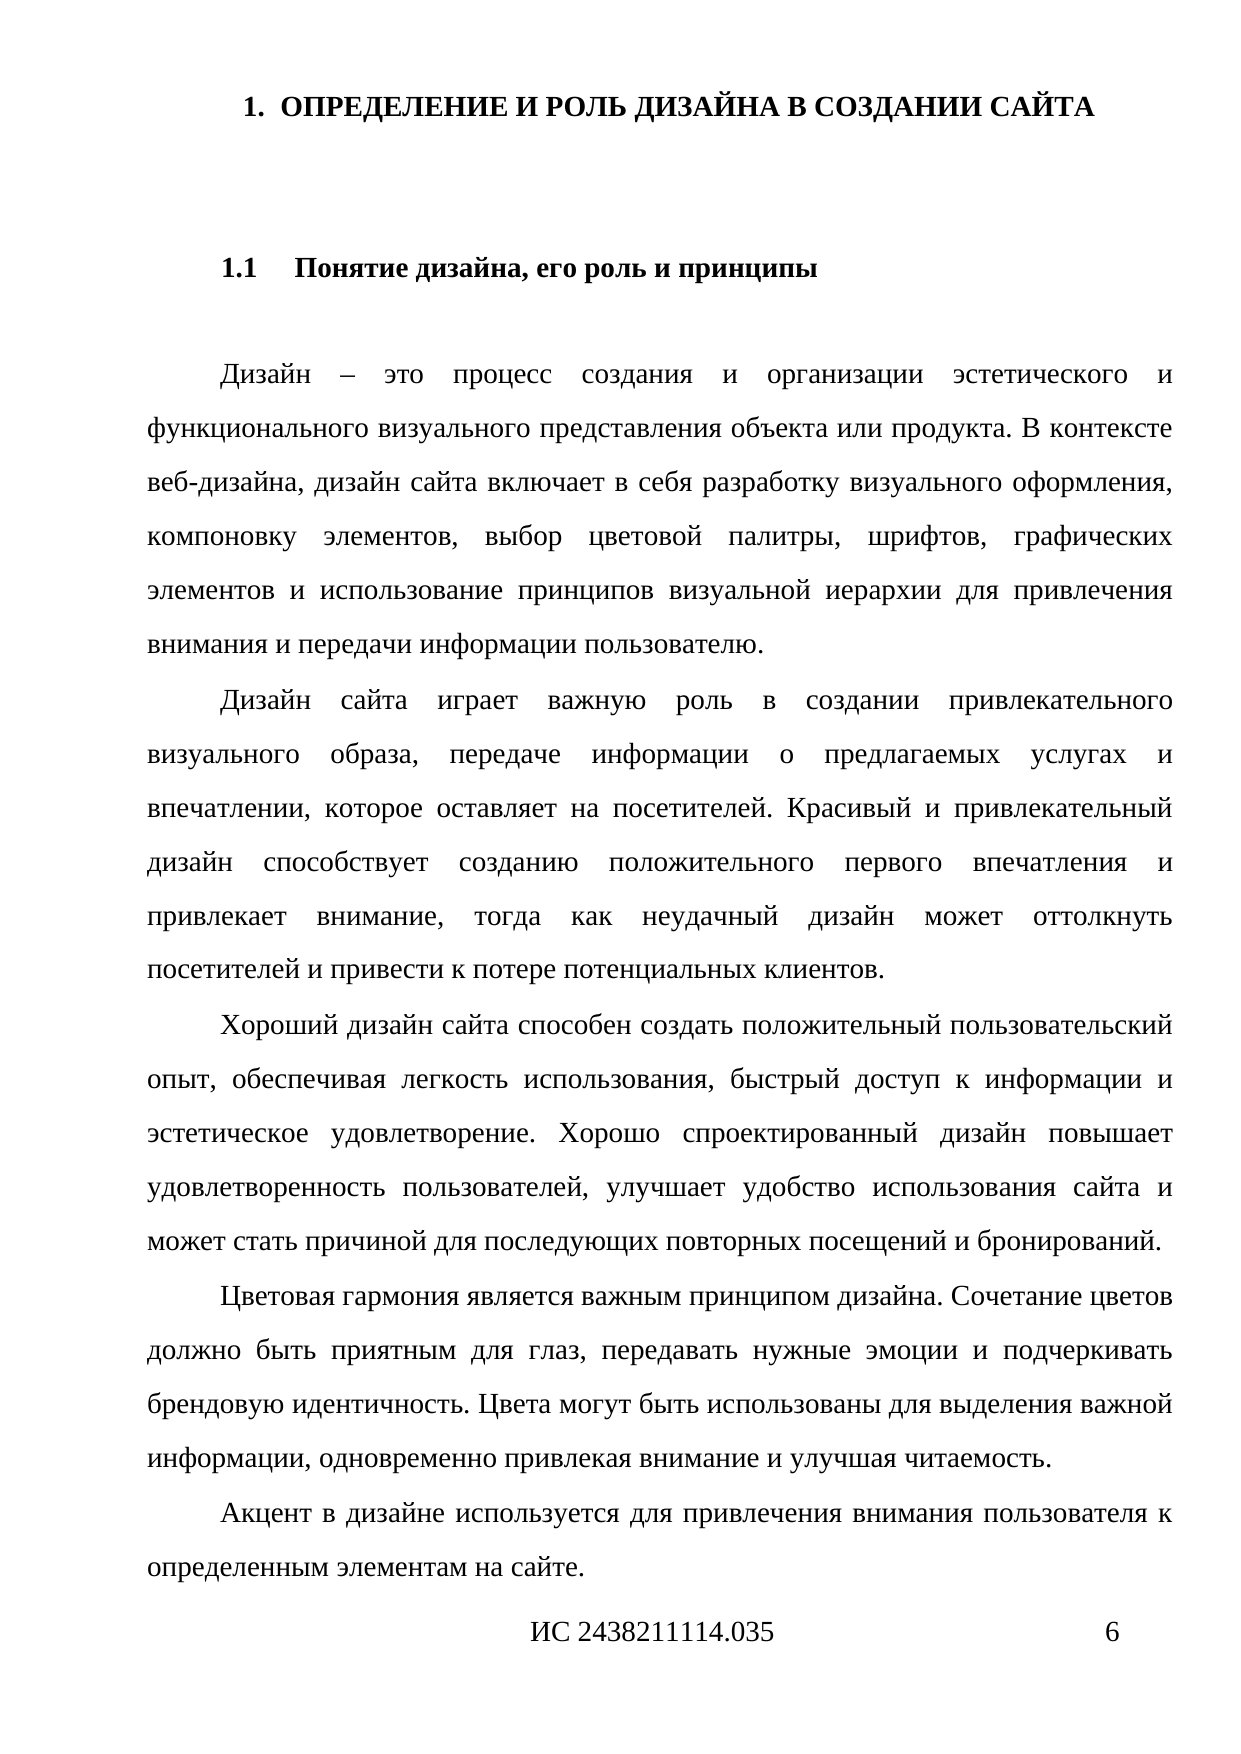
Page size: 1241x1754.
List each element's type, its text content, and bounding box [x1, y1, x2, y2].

text Дизайн сайта играет важную роль в создании привлекательного визуального образа, передаче информации о предлагаемых услугах и впечатлении, которое оставляет на посетителей. Красивый и привлекательный дизайн способствует созданию положительного первого впечатления и привлекает внимание, тогда как неудачный дизайн может оттолкнуть посетителей и привести к потере потенциальных клиентов. [147, 682, 1174, 985]
text Хороший дизайн сайта способен создать положительный пользовательский опыт, обеспечивая легкость использования, быстрый доступ к информации и эстетическое удовлетворение. Хорошо спроектированный дизайн повышает удовлетворенность пользователей, улучшает удобство использования сайта и может стать причиной для последующих повторных посещений и бронирований. [147, 1007, 1174, 1256]
subtitle Понятие дизайна, его роль и принципы [221, 251, 1174, 284]
text Акцент в дизайне используется для привлечения внимания пользователя к определенным элементам на сайте. [147, 1496, 1174, 1583]
subtitle ОПРЕДЕЛЕНИЕ И РОЛЬ ДИЗАЙНА В СОЗДАНИИ САЙТА [243, 89, 1181, 122]
text Цветовая гармония является важным принципом дизайна. Сочетание цветов должно быть приятным для глаз, передавать нужные эмоции и подчеркивать брендовую идентичность. Цвета могут быть использованы для выделения важной информации, одновременно привлекая внимание и улучшая читаемость. [147, 1278, 1174, 1474]
text Дизайн – это процесс создания и организации эстетического и функционального визуального представления объекта или продукта. В контексте веб-дизайна, дизайн сайта включает в себя разработку визуального оформления, компоновку элементов, выбор цветовой палитры, шрифтов, графических элементов и использование принципов визуальной иерархии для привлечения внимания и передачи информации пользователю. [147, 357, 1174, 660]
